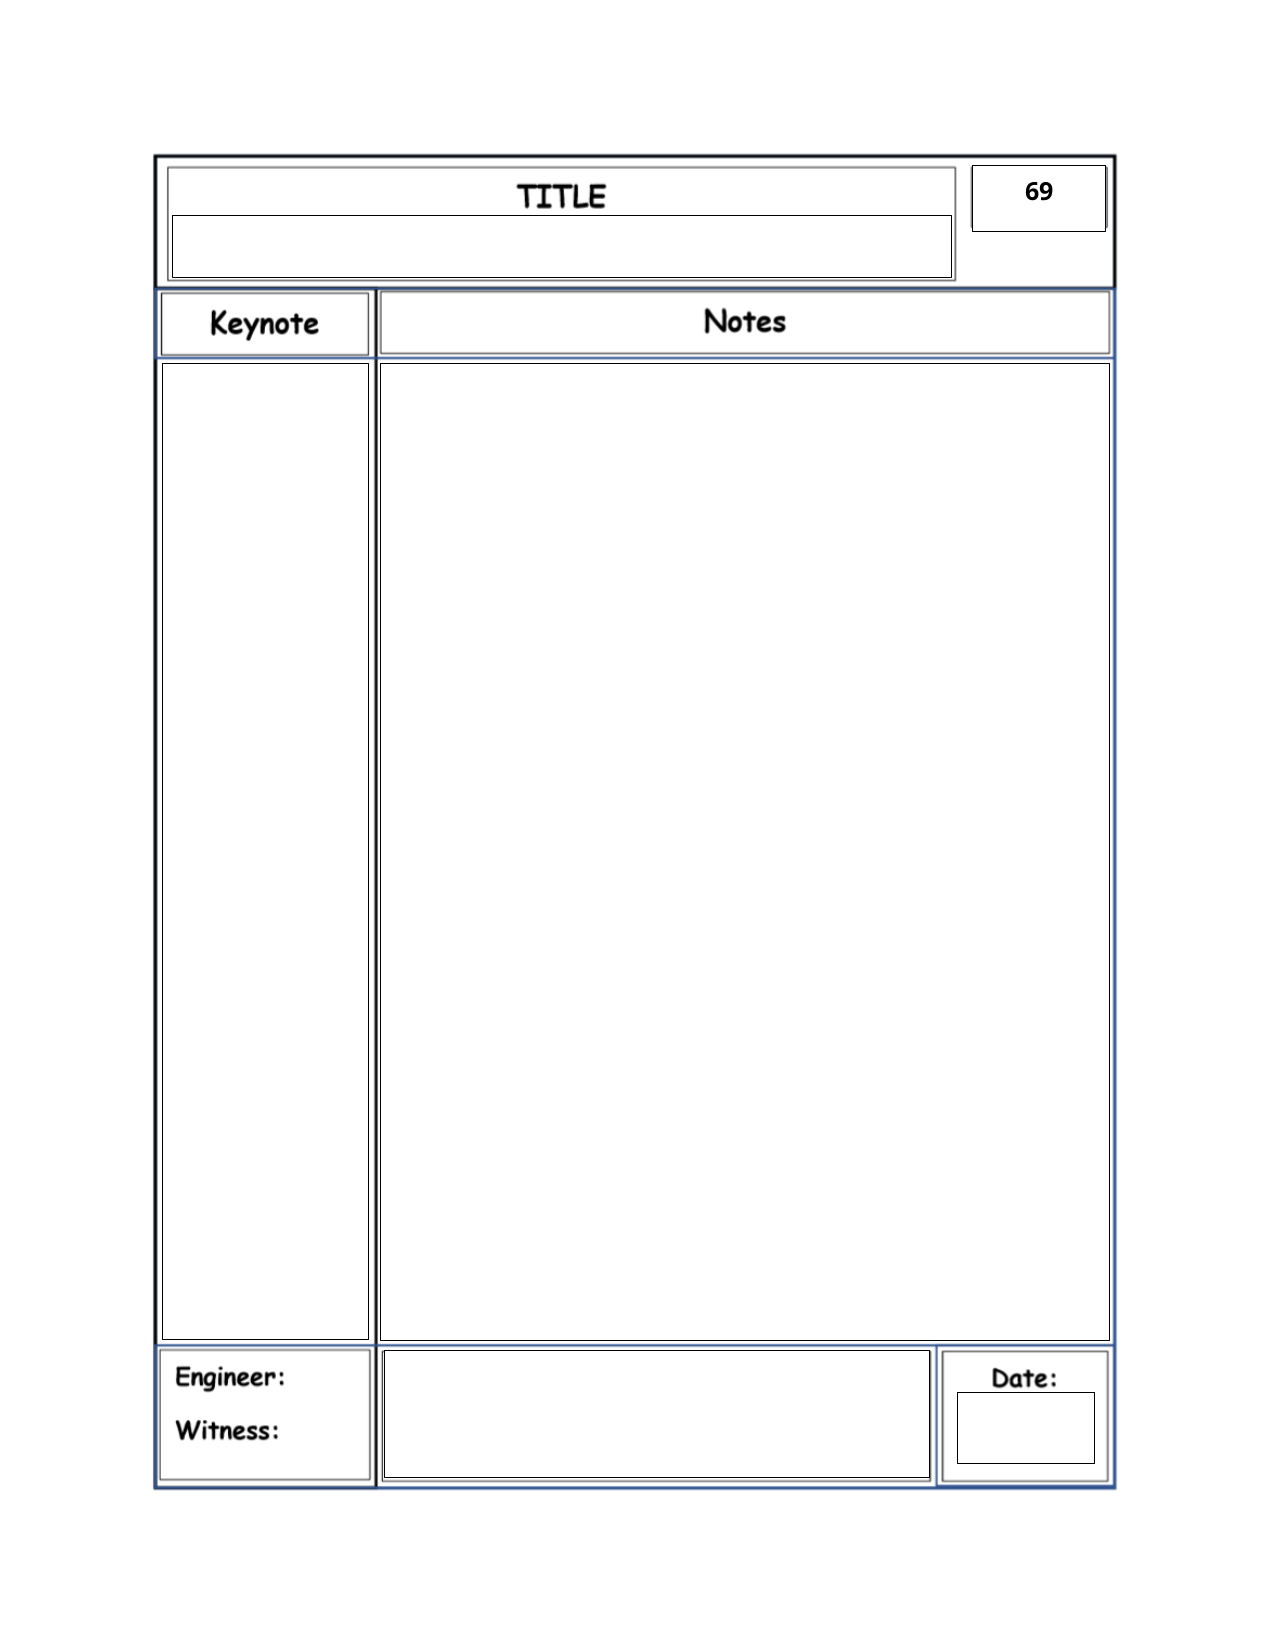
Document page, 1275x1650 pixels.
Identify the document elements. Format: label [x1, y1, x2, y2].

picture [150, 150, 1133, 1501]
